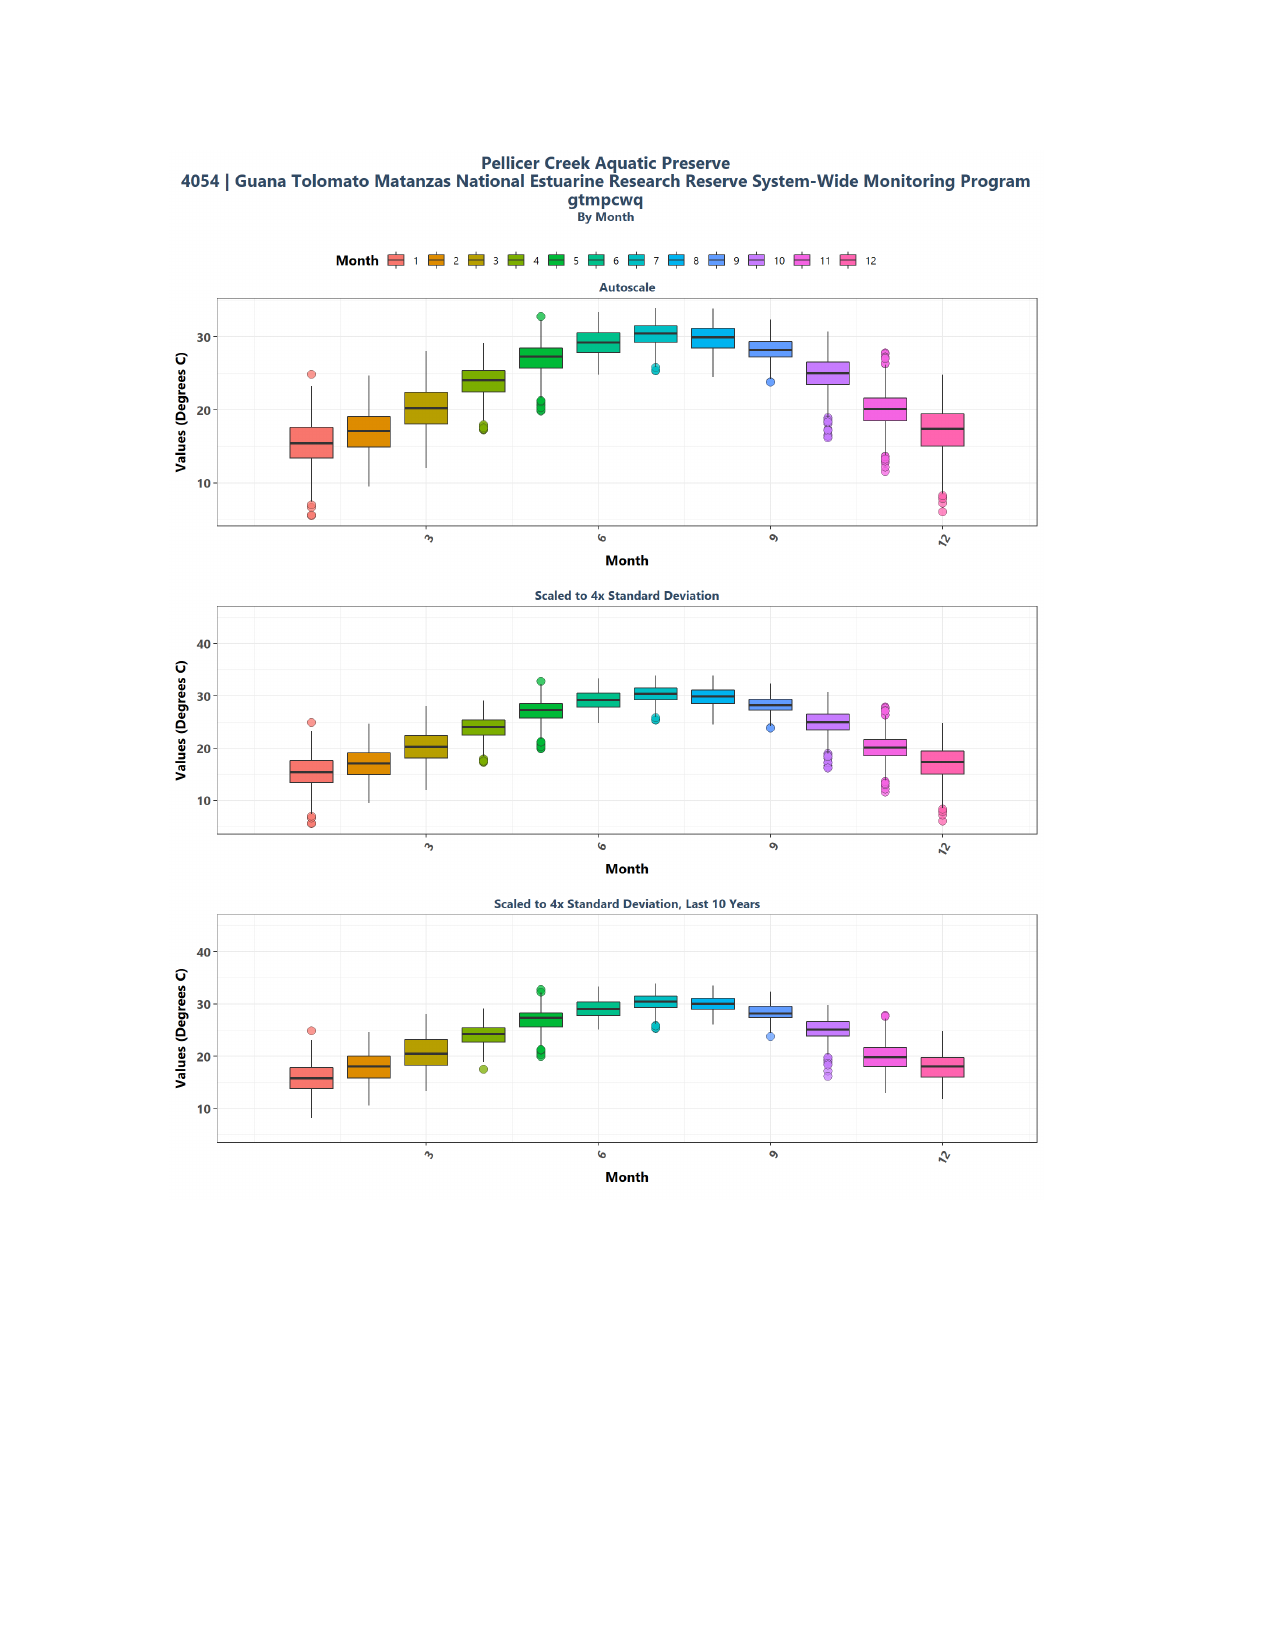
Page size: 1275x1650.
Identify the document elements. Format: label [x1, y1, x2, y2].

picture [168, 150, 1044, 1200]
